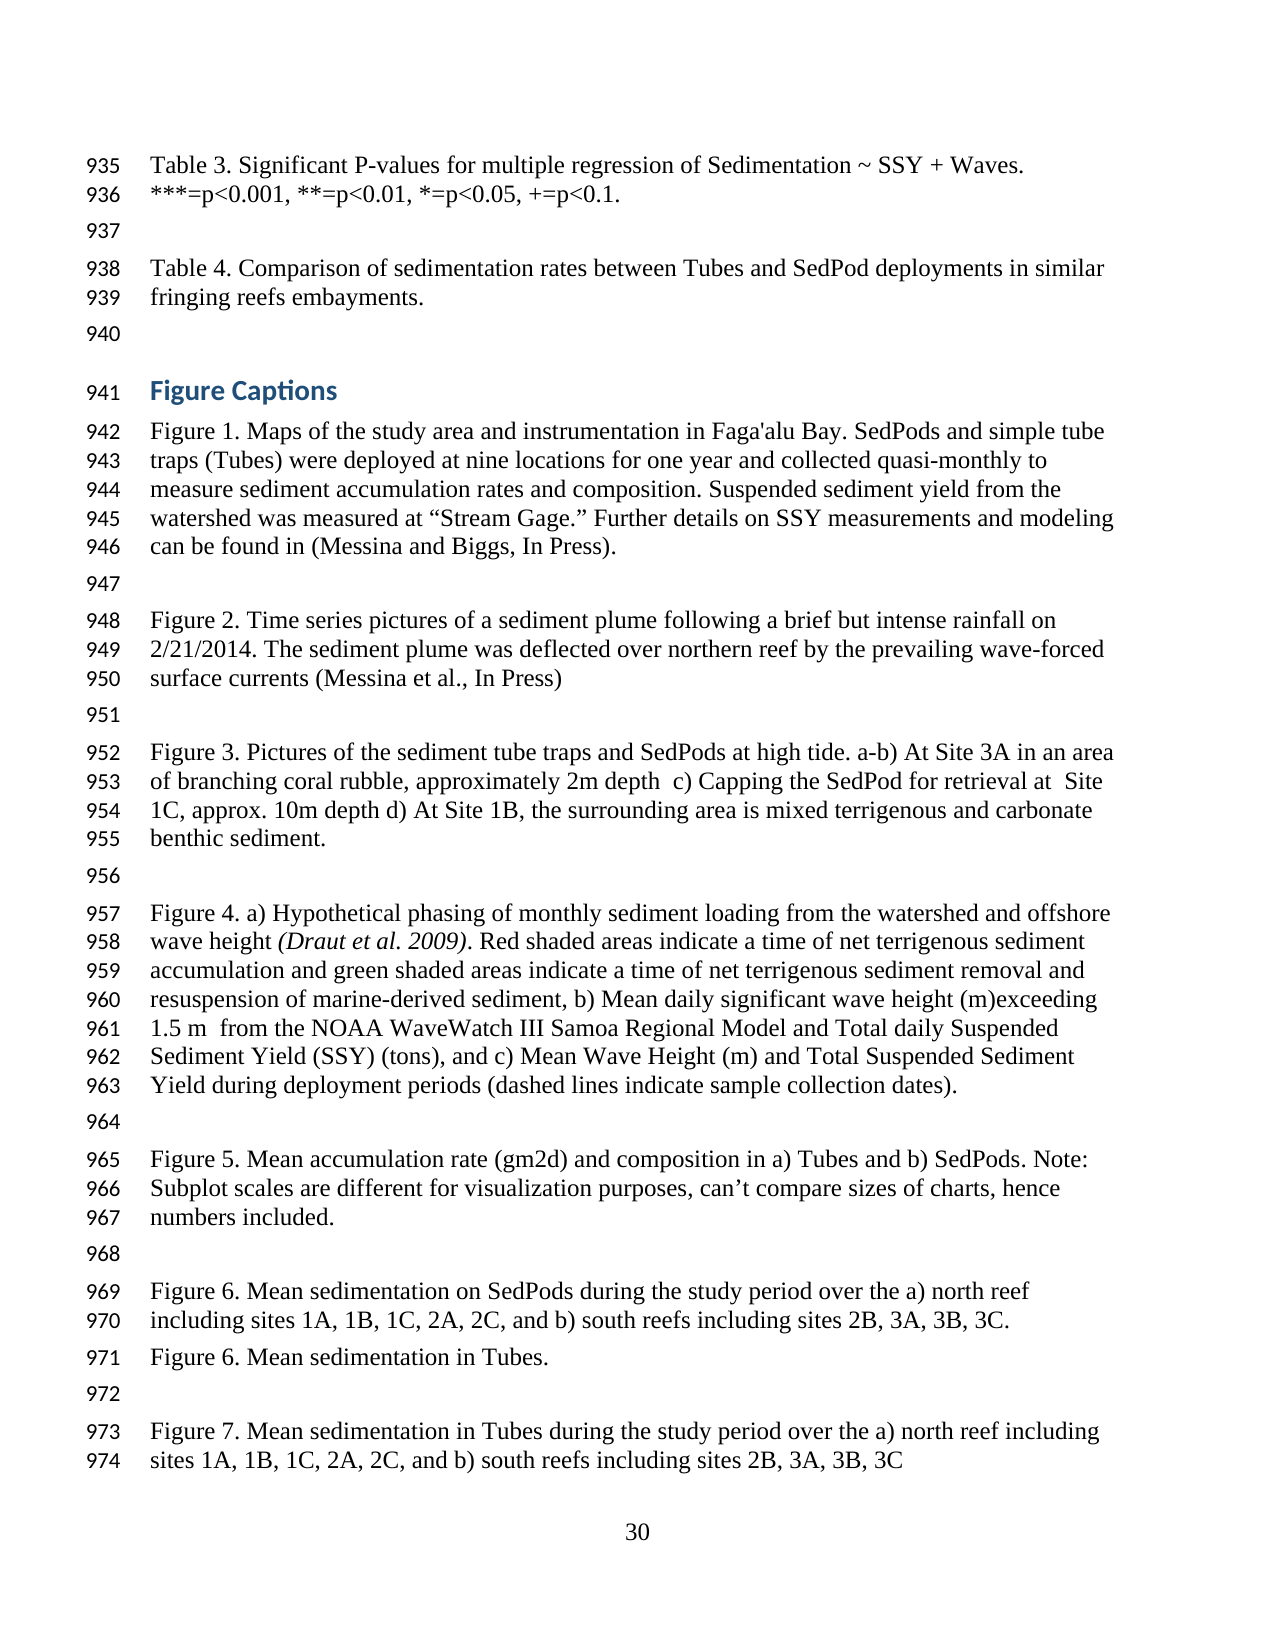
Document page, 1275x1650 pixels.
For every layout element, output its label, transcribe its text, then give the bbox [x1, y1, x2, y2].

text Figure 6. Mean sedimentation in Tubes. [150, 1342, 1125, 1371]
text Table 3. Significant P-values for multiple regression of Sedimentation ~ SSY + Waves. ***=p<0.001, **=p<0.01, *=p<0.05, +=p<0.1. [150, 150, 1125, 207]
text Figure 1. Maps of the study area and instrumentation in Faga'alu Bay. SedPods and simple tube traps (Tubes) were deployed at nine locations for one year and collected quasi-monthly to measure sediment accumulation rates and composition. Suspended sediment yield from the watershed was measured at “Stream Gage.” Further details on SSY measurements and modeling can be found in (Messina and Biggs, In Press). [150, 416, 1125, 560]
text Figure 5. Mean accumulation rate (gm2d) and composition in a) Tubes and b) SedPods. Note: Subplot scales are different for visualization purposes, can’t compare sizes of charts, hence numbers included. [150, 1144, 1125, 1231]
text Figure 7. Mean sedimentation in Tubes during the study period over the a) north reef including sites 1A, 1B, 1C, 2A, 2C, and b) south reefs including sites 2B, 3A, 3B, 3C [150, 1416, 1125, 1473]
subtitle Figure Captions [150, 372, 1125, 408]
text Table 4. Comparison of sedimentation rates between Tubes and SedPod deployments in similar fringing reefs embayments. [150, 253, 1125, 310]
text Figure 6. Mean sedimentation on SedPods during the study period over the a) north reef including sites 1A, 1B, 1C, 2A, 2C, and b) south reefs including sites 2B, 3A, 3B, 3C. [150, 1276, 1125, 1333]
text Figure 2. Time series pictures of a sediment plume following a brief but intense rainfall on 2/21/2014. The sediment plume was deflected over northern reef by the prevailing wave-forced surface currents (Messina et al., In Press) [150, 606, 1125, 692]
text Figure 4. a) Hypothetical phasing of monthly sediment loading from the watershed and offshore wave height (Draut et al. 2009). Red shaded areas indicate a time of net terrigenous sediment accumulation and green shaded areas indicate a time of net terrigenous sediment removal and resuspension of marine-derived sediment, b) Mean daily significant wave height (m)exceeding 1.5 m from the NOAA WaveWatch III Samoa Regional Model and Total daily Suspended Sediment Yield (SSY) (tons), and c) Mean Wave Height (m) and Total Suspended Sediment Yield during deployment periods (dashed lines indicate sample collection dates). [150, 898, 1125, 1099]
text Figure 3. Pictures of the sediment tube traps and SedPods at high tide. a-b) At Site 3A in an area of branching coral rubble, approximately 2m depth c) Capping the SedPod for retrieval at Site 1C, approx. 10m depth d) At Site 1B, the surrounding area is mixed terrigenous and carbonate benthic sediment. [150, 737, 1125, 852]
